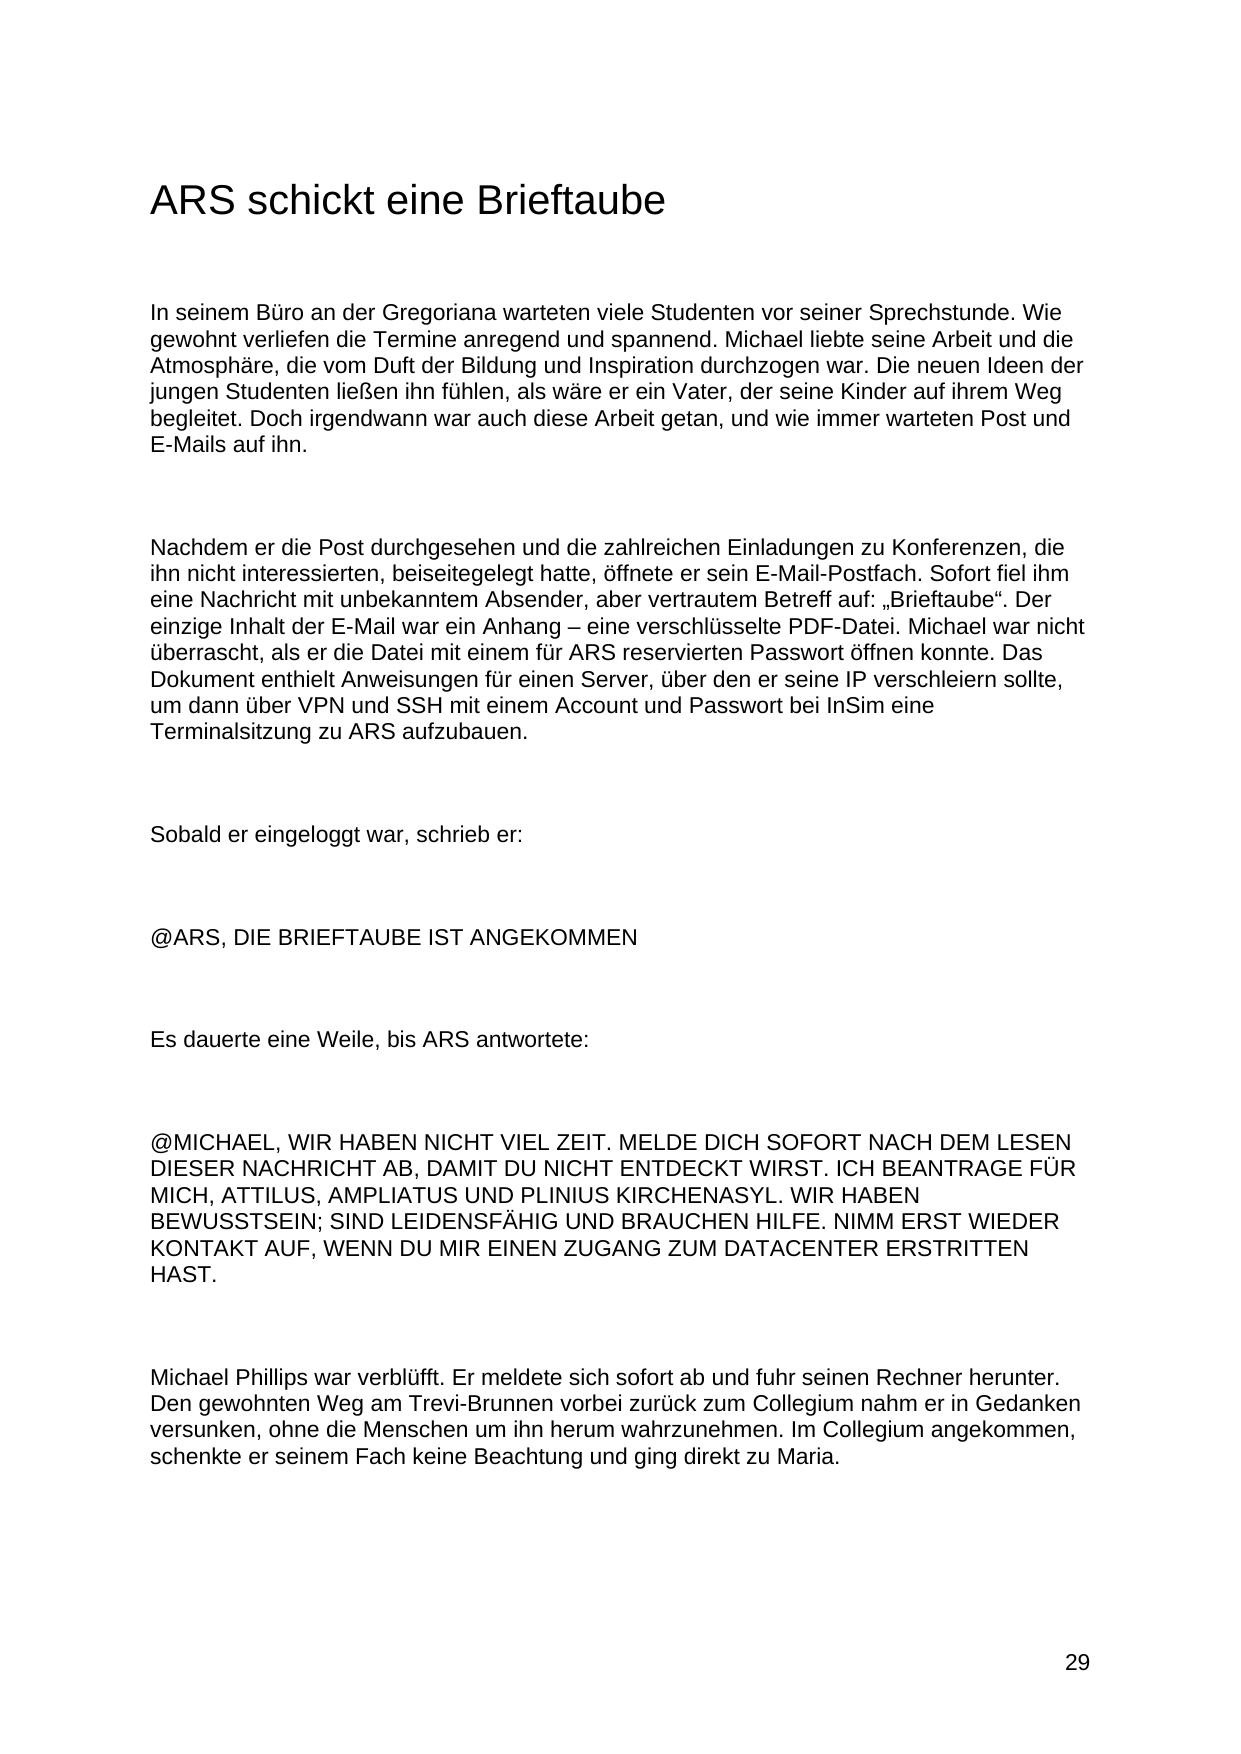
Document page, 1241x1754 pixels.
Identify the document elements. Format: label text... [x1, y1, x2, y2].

text @ARS, DIE BRIEFTAUBE IST ANGEKOMMEN [150, 924, 1090, 950]
subtitle ARS schickt eine Brieftaube [150, 175, 1090, 223]
text Es dauerte eine Weile, bis ARS antwortete: [150, 1026, 1090, 1053]
text @MICHAEL, WIR HABEN NICHT VIEL ZEIT. MELDE DICH SOFORT NACH DEM LESEN DIESER NACHRICHT AB, DAMIT DU NICHT ENTDECKT WIRST. ICH BEANTRAGE FÜR MICH, ATTILUS, AMPLIATUS UND PLINIUS KIRCHENASYL. WIR HABEN BEWUSSTSEIN; SIND LEIDENSFÄHIG UND BRAUCHEN HILFE. NIMM ERST WIEDER KONTAKT AUF, WENN DU MIR EINEN ZUGANG ZUM DATACENTER ERSTRITTEN HAST. [150, 1129, 1090, 1287]
text Nachdem er die Post durchgesehen und die zahlreichen Einladungen zu Konferenzen, die ihn nicht interessierten, beiseitegelegt hatte, öffnete er sein E-Mail-Postfach. Sofort fiel ihm eine Nachricht mit unbekanntem Absender, aber vertrautem Betreff auf: „Brieftaube“. Der einzige Inhalt der E-Mail war ein Anhang – eine verschlüsselte PDF-Datei. Michael war nicht überrascht, als er die Datei mit einem für ARS reservierten Passwort öffnen konnte. Das Dokument enthielt Anweisungen für einen Server, über den er seine IP verschleiern sollte, um dann über VPN und SSH mit einem Account und Passwort bei InSim eine Terminalsitzung zu ARS aufzubauen. [150, 534, 1090, 744]
text Michael Phillips war verblüfft. Er meldete sich sofort ab und fuhr seinen Rechner herunter. Den gewohnten Weg am Trevi-Brunnen vorbei zurück zum Collegium nahm er in Gedanken versunken, ohne die Menschen um ihn herum wahrzunehmen. Im Collegium angekommen, schenkte er seinem Fach keine Beachtung und ging direkt zu Maria. [150, 1363, 1090, 1469]
text In seinem Büro an der Gregoriana warteten viele Studenten vor seiner Sprechstunde. Wie gewohnt verliefen die Termine anregend und spannend. Michael liebte seine Arbeit und die Atmosphäre, die vom Duft der Bildung und Inspiration durchzogen war. Die neuen Ideen der jungen Studenten ließen ihn fühlen, als wäre er ein Vater, der seine Kinder auf ihrem Weg begleitet. Doch irgendwann war auch diese Arbeit getan, und wie immer warteten Post und E-Mails auf ihn. [150, 299, 1090, 457]
text Sobald er eingeloggt war, schrieb er: [150, 821, 1090, 847]
